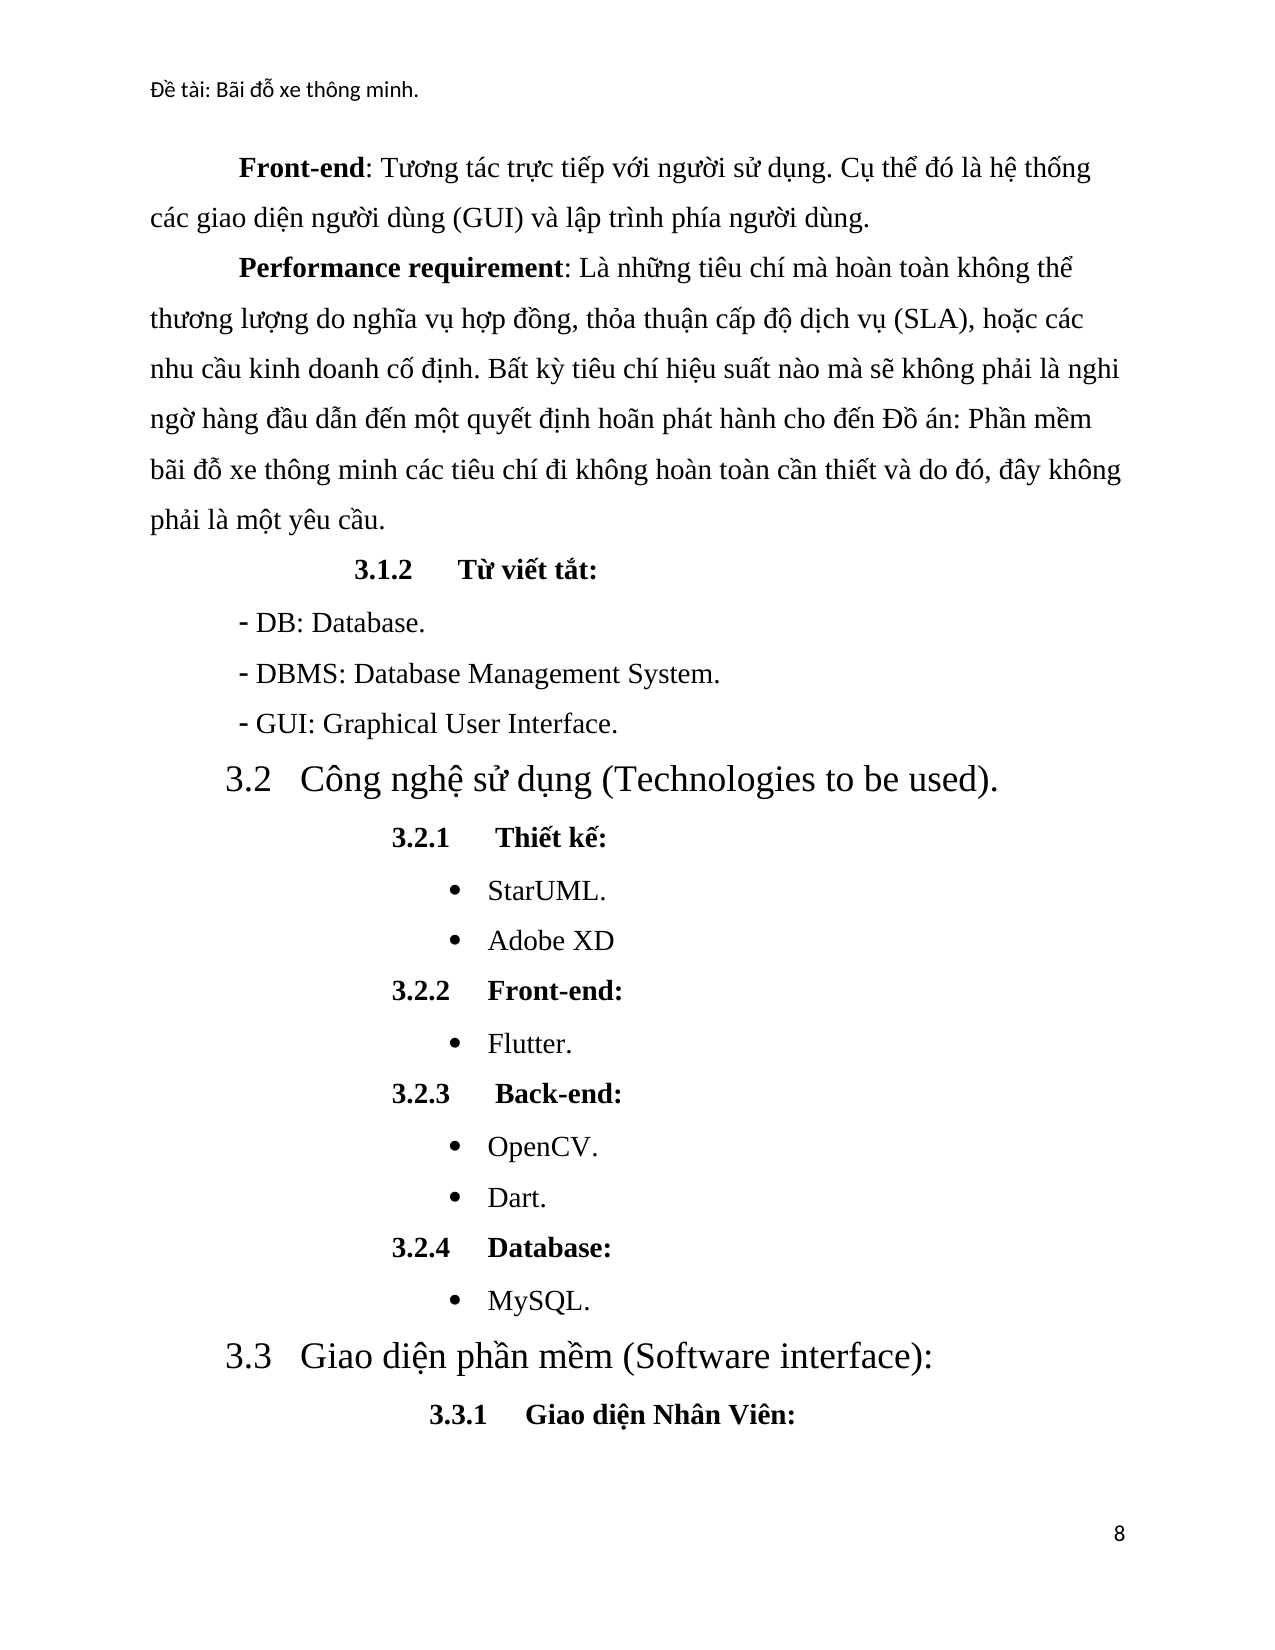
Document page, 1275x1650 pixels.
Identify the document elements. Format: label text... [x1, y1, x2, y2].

text Giao diện Nhân Viên: [487, 1397, 1125, 1430]
list Flutter. [450, 1026, 1125, 1060]
list StarUML. [450, 873, 1125, 906]
text Từ viết tắt: [412, 552, 1125, 586]
text Công nghệ sử dụng (Technologies to be used). [225, 757, 1125, 800]
text GUI: Graphical User Interface. [150, 706, 1125, 740]
list Adobe XD [450, 923, 1125, 957]
list MySQL. [450, 1283, 1125, 1317]
text Thiết kế: [450, 820, 1125, 853]
text Front-end: Tương tác trực tiếp với người sử dụng. Cụ thể đó là hệ thống các giao diện người dùng (GUI) và lập trình phía người dùng. [150, 150, 1125, 234]
list OpenCV. [450, 1129, 1125, 1163]
text Performance requirement: Là những tiêu chí mà hoàn toàn không thể thương lượng do nghĩa vụ hợp đồng, thỏa thuận cấp độ dịch vụ (SLA), hoặc các nhu cầu kinh doanh cố định. Bất kỳ tiêu chí hiệu suất nào mà sẽ không phải là nghi ngờ hàng đầu dẫn đến một quyết định hoãn phát hành cho đến Đồ án: Phần mềm bãi đỗ xe thông minh các tiêu chí đi không hoàn toàn cần thiết và do đó, đây không phải là một yêu cầu. [150, 251, 1125, 536]
text Front-end: [450, 973, 1125, 1007]
text DB: Database. [150, 605, 1125, 639]
text DBMS: Database Management System. [150, 656, 1125, 689]
list Dart. [450, 1180, 1125, 1213]
text Back-end: [450, 1077, 1125, 1110]
text Giao diện phần mềm (Software interface): [225, 1333, 1125, 1377]
text Database: [450, 1230, 1125, 1264]
